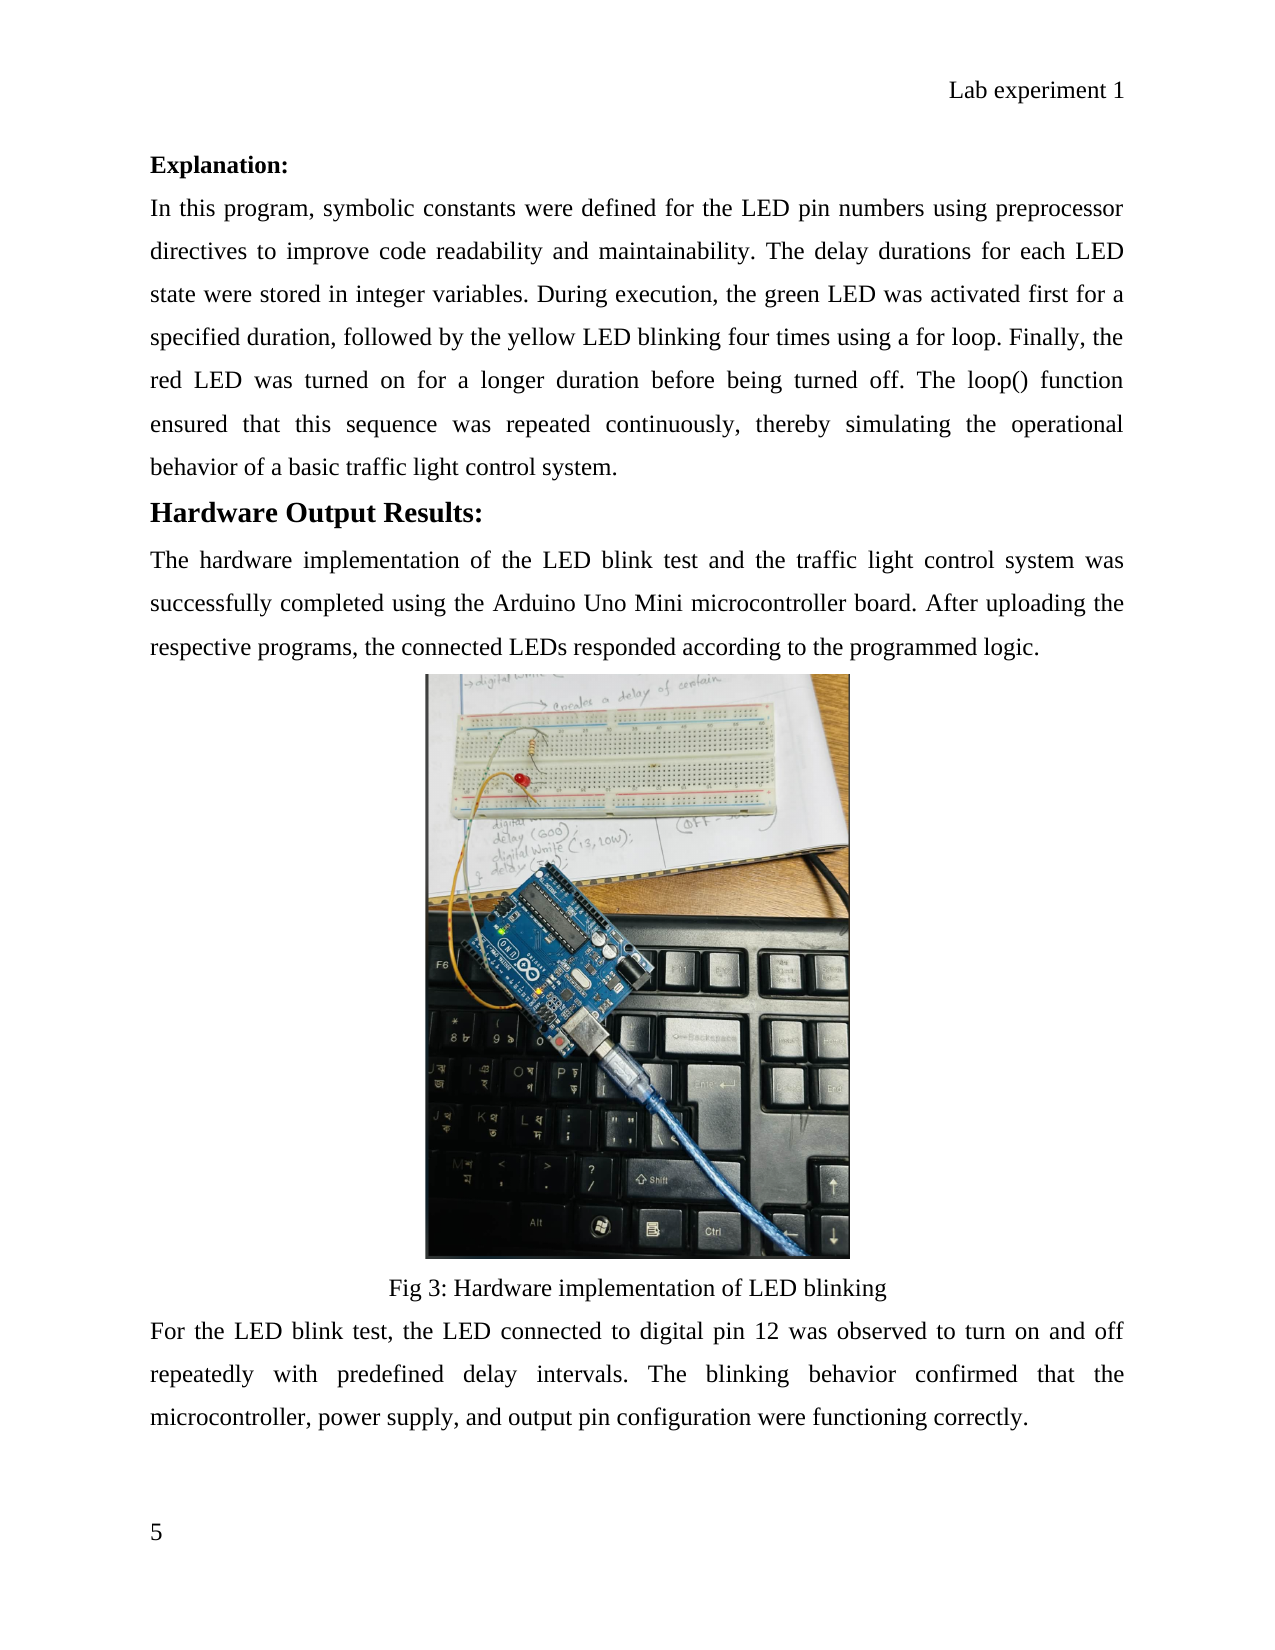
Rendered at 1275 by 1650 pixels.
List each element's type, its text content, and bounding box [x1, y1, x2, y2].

text For the LED blink test, the LED connected to digital pin 12 was observed to turn on and off repeatedly with predefined delay intervals. The blinking behavior confirmed that the microcontroller, power supply, and output pin configuration were functioning correctly. [150, 1316, 1125, 1431]
picture [425, 674, 850, 1259]
text In this program, symbolic constants were defined for the LED pin numbers using preprocessor directives to improve code readability and maintainability. The delay durations for each LED state were stored in integer variables. During execution, the green LED was activated first for a specified duration, followed by the yellow LED blinking four times using a for loop. Finally, the red LED was turned on for a longer duration before being turned off. The loop() function ensured that this sequence was repeated continuously, thereby simulating the operational behavior of a basic traffic light control system. [150, 193, 1125, 481]
text The hardware implementation of the LED blink test and the traffic light control system was successfully completed using the Arduino Uno Mini microcontroller board. After uploading the respective programs, the connected LEDs responded according to the programmed logic. [150, 545, 1125, 660]
text Explanation: [150, 150, 1125, 179]
text Fig 3: Hardware implementation of LED blinking [150, 1273, 1125, 1302]
text Hardware Output Results: [150, 495, 1125, 528]
